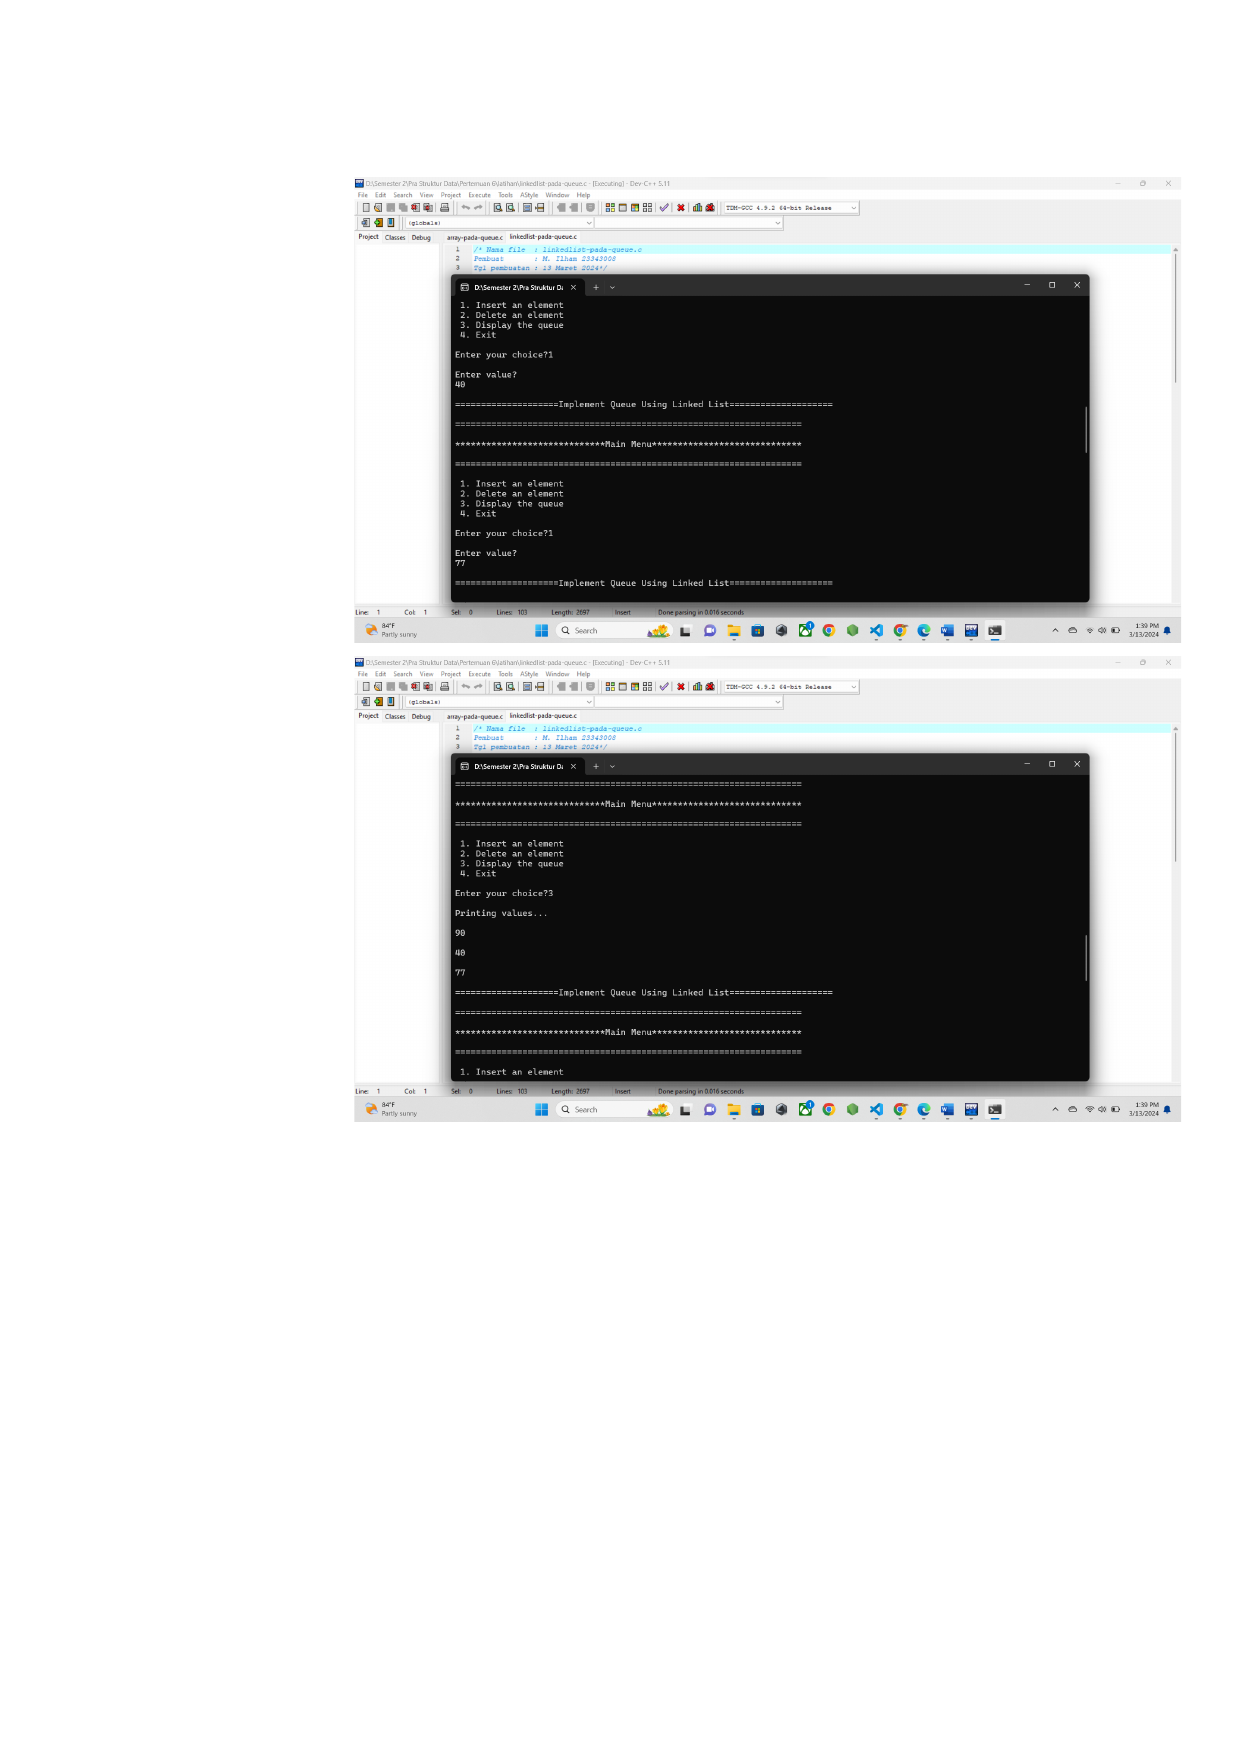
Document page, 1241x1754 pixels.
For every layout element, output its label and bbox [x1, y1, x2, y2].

picture [354, 656, 1182, 1122]
picture [354, 177, 1182, 643]
